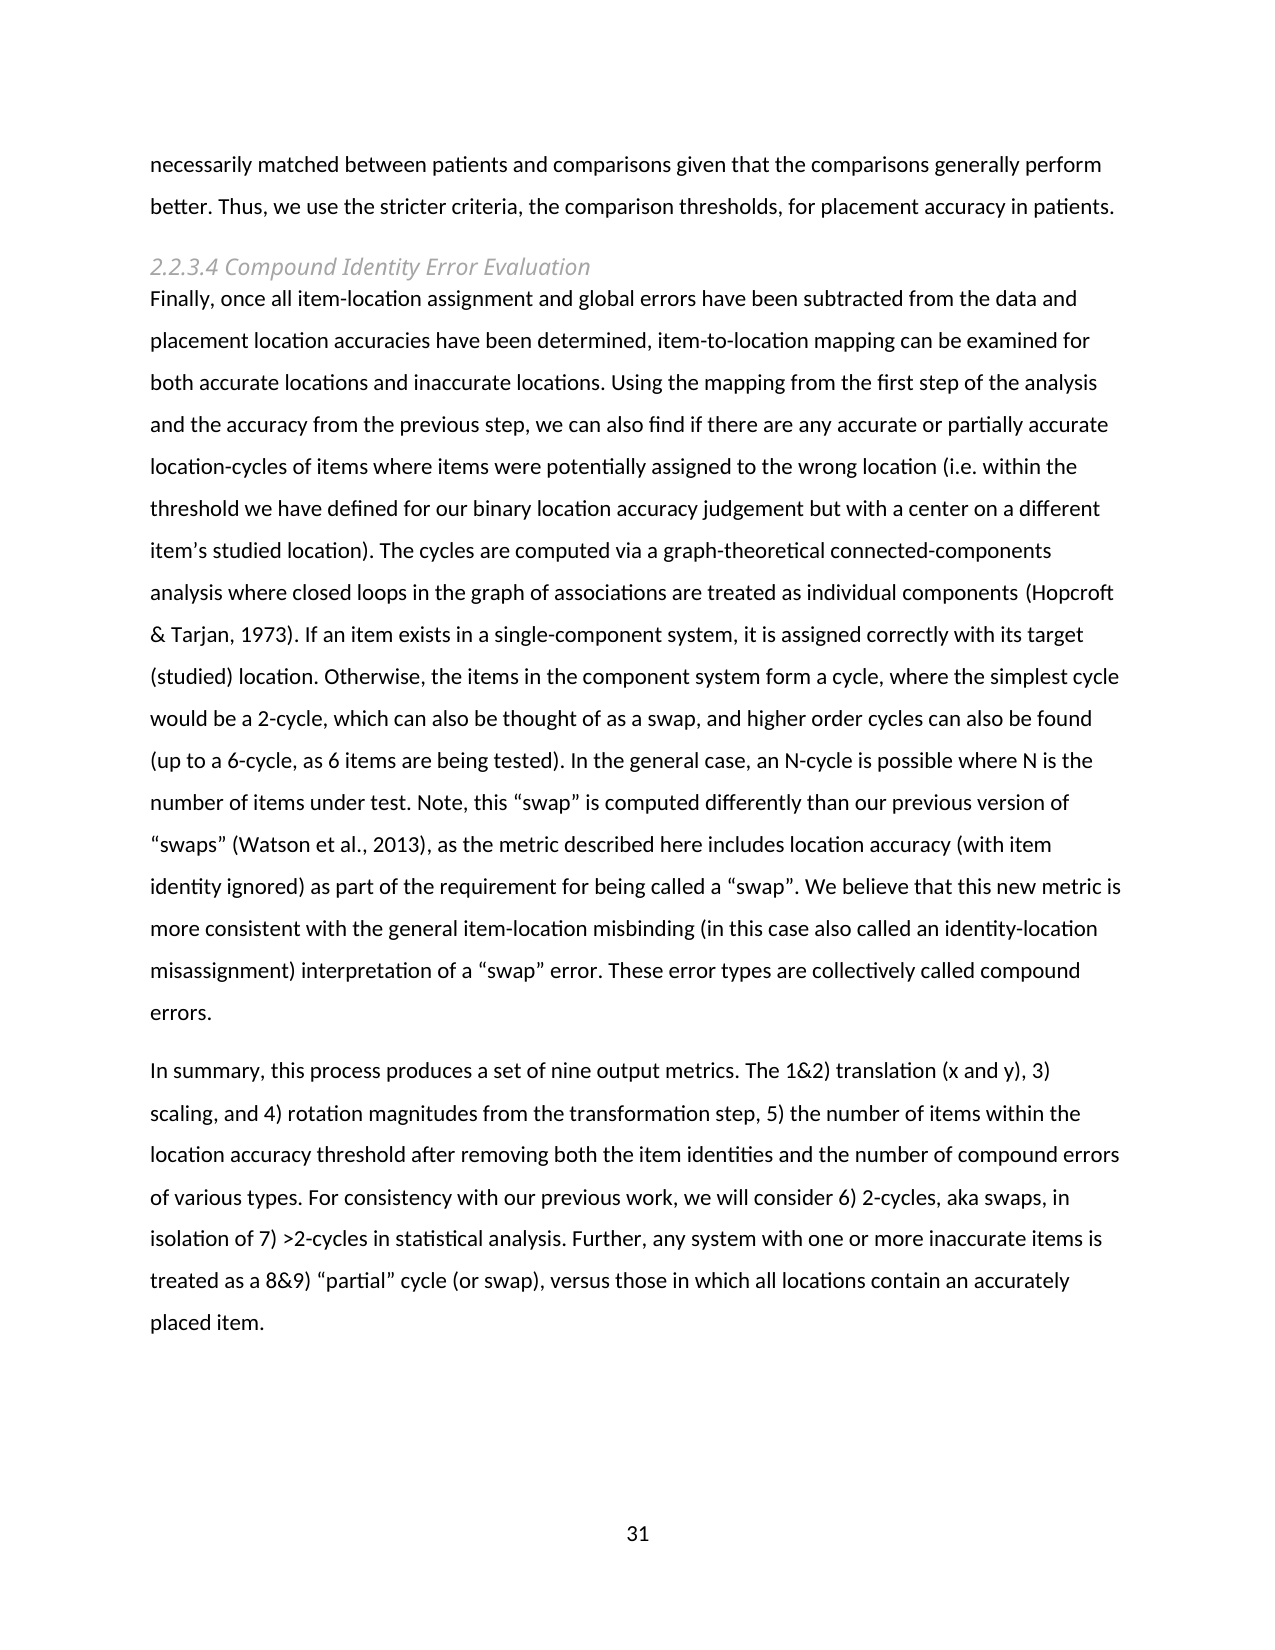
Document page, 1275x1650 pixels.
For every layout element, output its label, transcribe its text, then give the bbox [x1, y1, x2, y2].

subtitle 2.2.3.4 Compound Identity Error Evaluation [150, 251, 1125, 282]
text Finally, once all item-location assignment and global errors have been subtracted from the data and placement location accuracies have been determined, item-to-location mapping can be examined for both accurate locations and inaccurate locations. Using the mapping from the first step of the analysis and the accuracy from the previous step, we can also find if there are any accurate or partially accurate location-cycles of items where items were potentially assigned to the wrong location (i.e. within the threshold we have defined for our binary location accuracy judgement but with a center on a different item’s studied location). The cycles are computed via a graph-theoretical connected-components analysis where closed loops in the graph of associations are treated as individual components (Hopcroft & Tarjan, 1973). If an item exists in a single-component system, it is assigned correctly with its target (studied) location. Otherwise, the items in the component system form a cycle, where the simplest cycle would be a 2-cycle, which can also be thought of as a swap, and higher order cycles can also be found (up to a 6-cycle, as 6 items are being tested). In the general case, an N-cycle is possible where N is the number of items under test. Note, this “swap” is computed differently than our previous version of “swaps” (Watson et al., 2013), as the metric described here includes location accuracy (with item identity ignored) as part of the requirement for being called a “swap”. We believe that this new metric is more consistent with the general item-location misbinding (in this case also called an identity-location misassignment) interpretation of a “swap” error. These error types are collectively called compound errors. [150, 284, 1125, 1026]
text In summary, this process produces a set of nine output metrics. The 1&2) translation (x and y), 3) scaling, and 4) rotation magnitudes from the transformation step, 5) the number of items within the location accuracy threshold after removing both the item identities and the number of compound errors of various types. For consistency with our previous work, we will consider 6) 2-cycles, aka swaps, in isolation of 7) >2-cycles in statistical analysis. Further, any system with one or more inaccurate items is treated as a 8&9) “partial” cycle (or swap), versus those in which all locations contain an accurately placed item. [150, 1057, 1125, 1337]
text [150, 150, 1125, 220]
